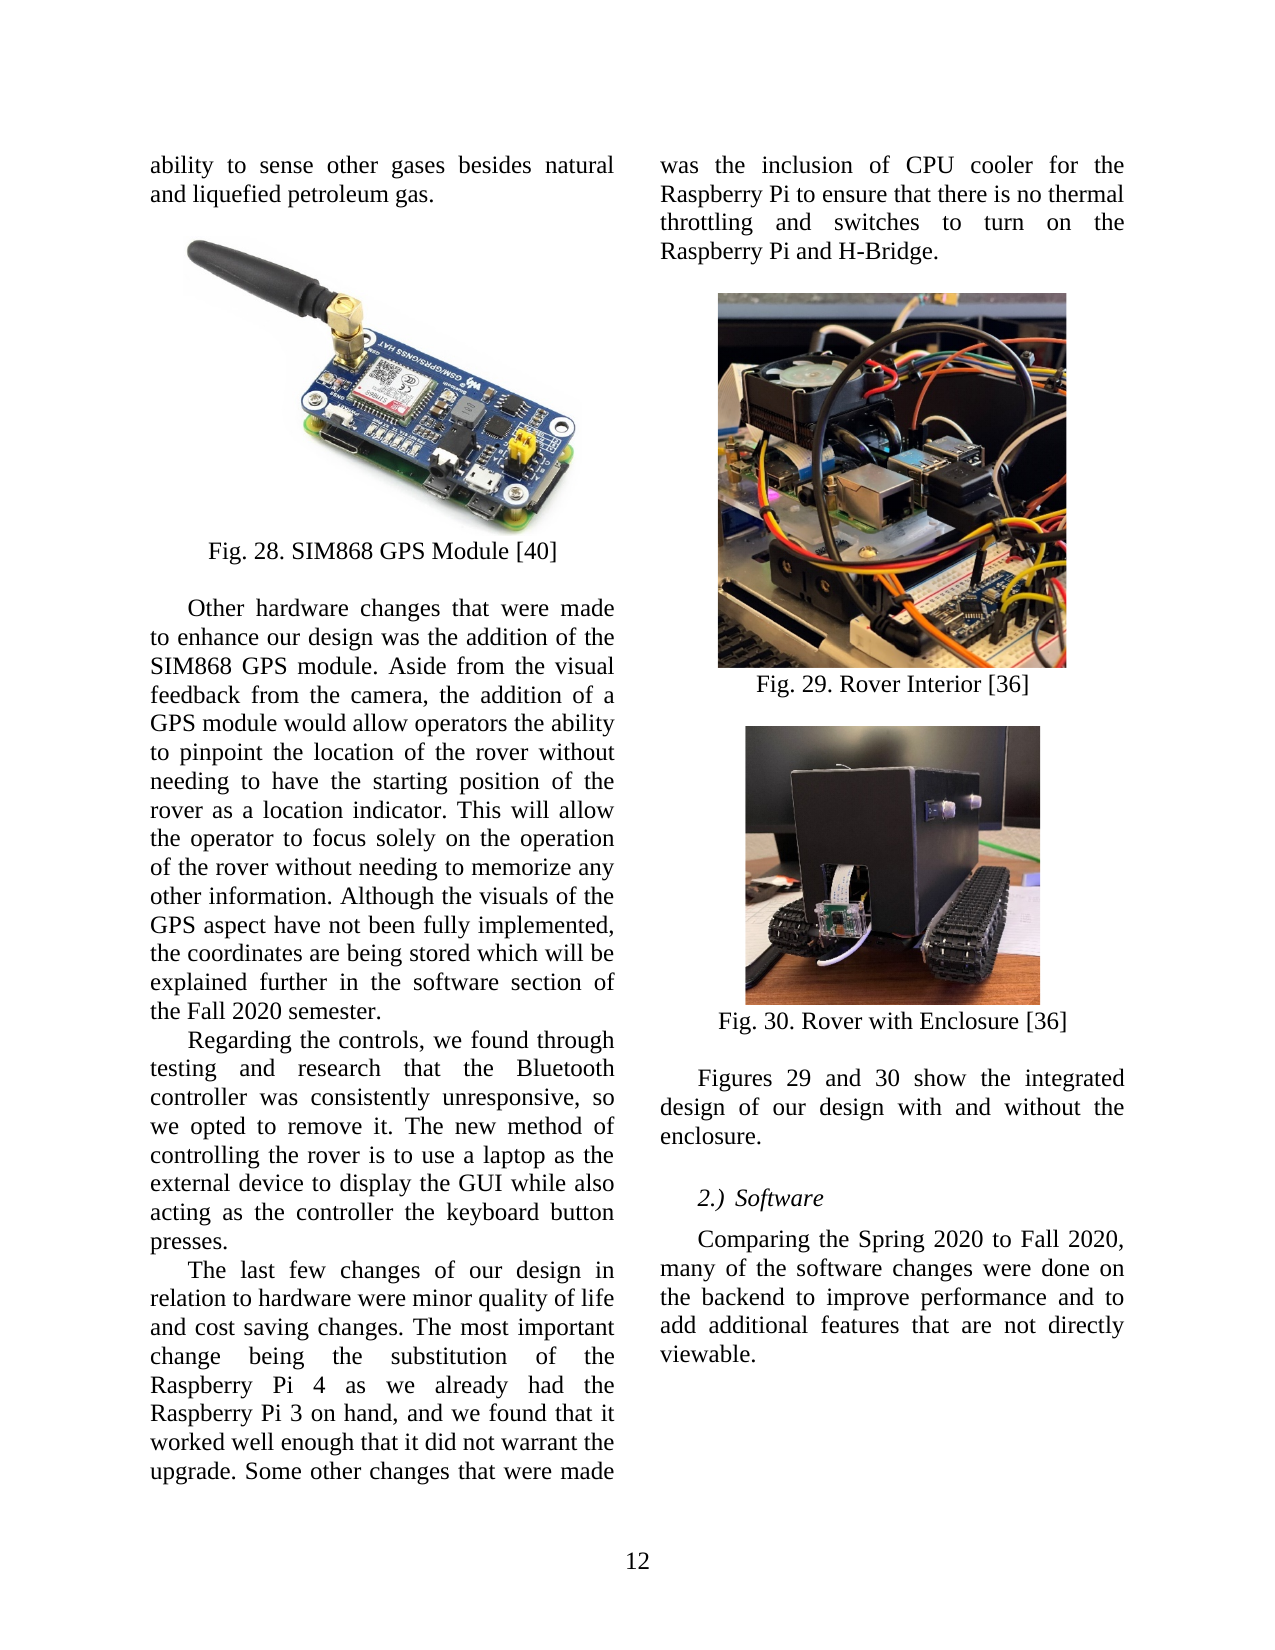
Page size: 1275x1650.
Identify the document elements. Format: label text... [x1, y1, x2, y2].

text Figures 29 and 30 show the integrated design of our design with and without the enclosure. [660, 1063, 1125, 1149]
text Regarding the controls, we found through testing and research that the Bluetooth controller was consistently unresponsive, so we opted to remove it. The new method of controlling the rover is to use a laptop as the external device to display the GUI while also acting as the controller the keyboard button presses. [150, 1025, 615, 1255]
picture [183, 236, 582, 536]
text The last few changes of our design in relation to hardware were minor quality of life and cost saving changes. The most important change being the substitution of the Raspberry Pi 4 as we already had the Raspberry Pi 3 on hand, and we found that it worked well enough that it did not warrant the upgrade. Some other changes that were made was the inclusion of CPU cooler for the Raspberry Pi to ensure that there is no thermal throttling and switches to turn on the Raspberry Pi and H-Bridge. [660, 150, 1125, 265]
text Fig. 29. Rover Interior [660, 669, 1125, 698]
text Comparing the Spring 2020 to Fall 2020, many of the software changes were done on the backend to improve performance and to add additional features that are not directly viewable. [660, 1224, 1125, 1368]
text Fig. 30. Rover with Enclosure [660, 1006, 1125, 1034]
picture [718, 293, 1067, 667]
list Software [697, 1183, 1125, 1212]
text Fig. 28. SIM868 GPS Module [150, 536, 615, 565]
text Other hardware changes that were made to enhance our design was the addition of the SIM868 GPS module. Aside from the visual feedback from the camera, the addition of a GPS module would allow operators the ability to pinpoint the location of the rover without needing to have the starting position of the rover as a location indicator. This will allow the operator to focus solely on the operation of the rover without needing to memorize any other information. Although the visuals of the GPS aspect have not been fully implemented, the coordinates are being stored which will be explained further in the software section of the Fall 2020 semester. [150, 593, 615, 1025]
picture [746, 726, 1041, 1005]
text The last few changes of our design in relation to hardware were minor quality of life and cost saving changes. The most important change being the substitution of the Raspberry Pi 4 as we already had the Raspberry Pi 3 on hand, and we found that it worked well enough that it did not warrant the upgrade. Some other changes that were made was the inclusion of CPU cooler for the Raspberry Pi to ensure that there is no thermal throttling and switches to turn on the Raspberry Pi and H-Bridge. [150, 1255, 615, 1485]
